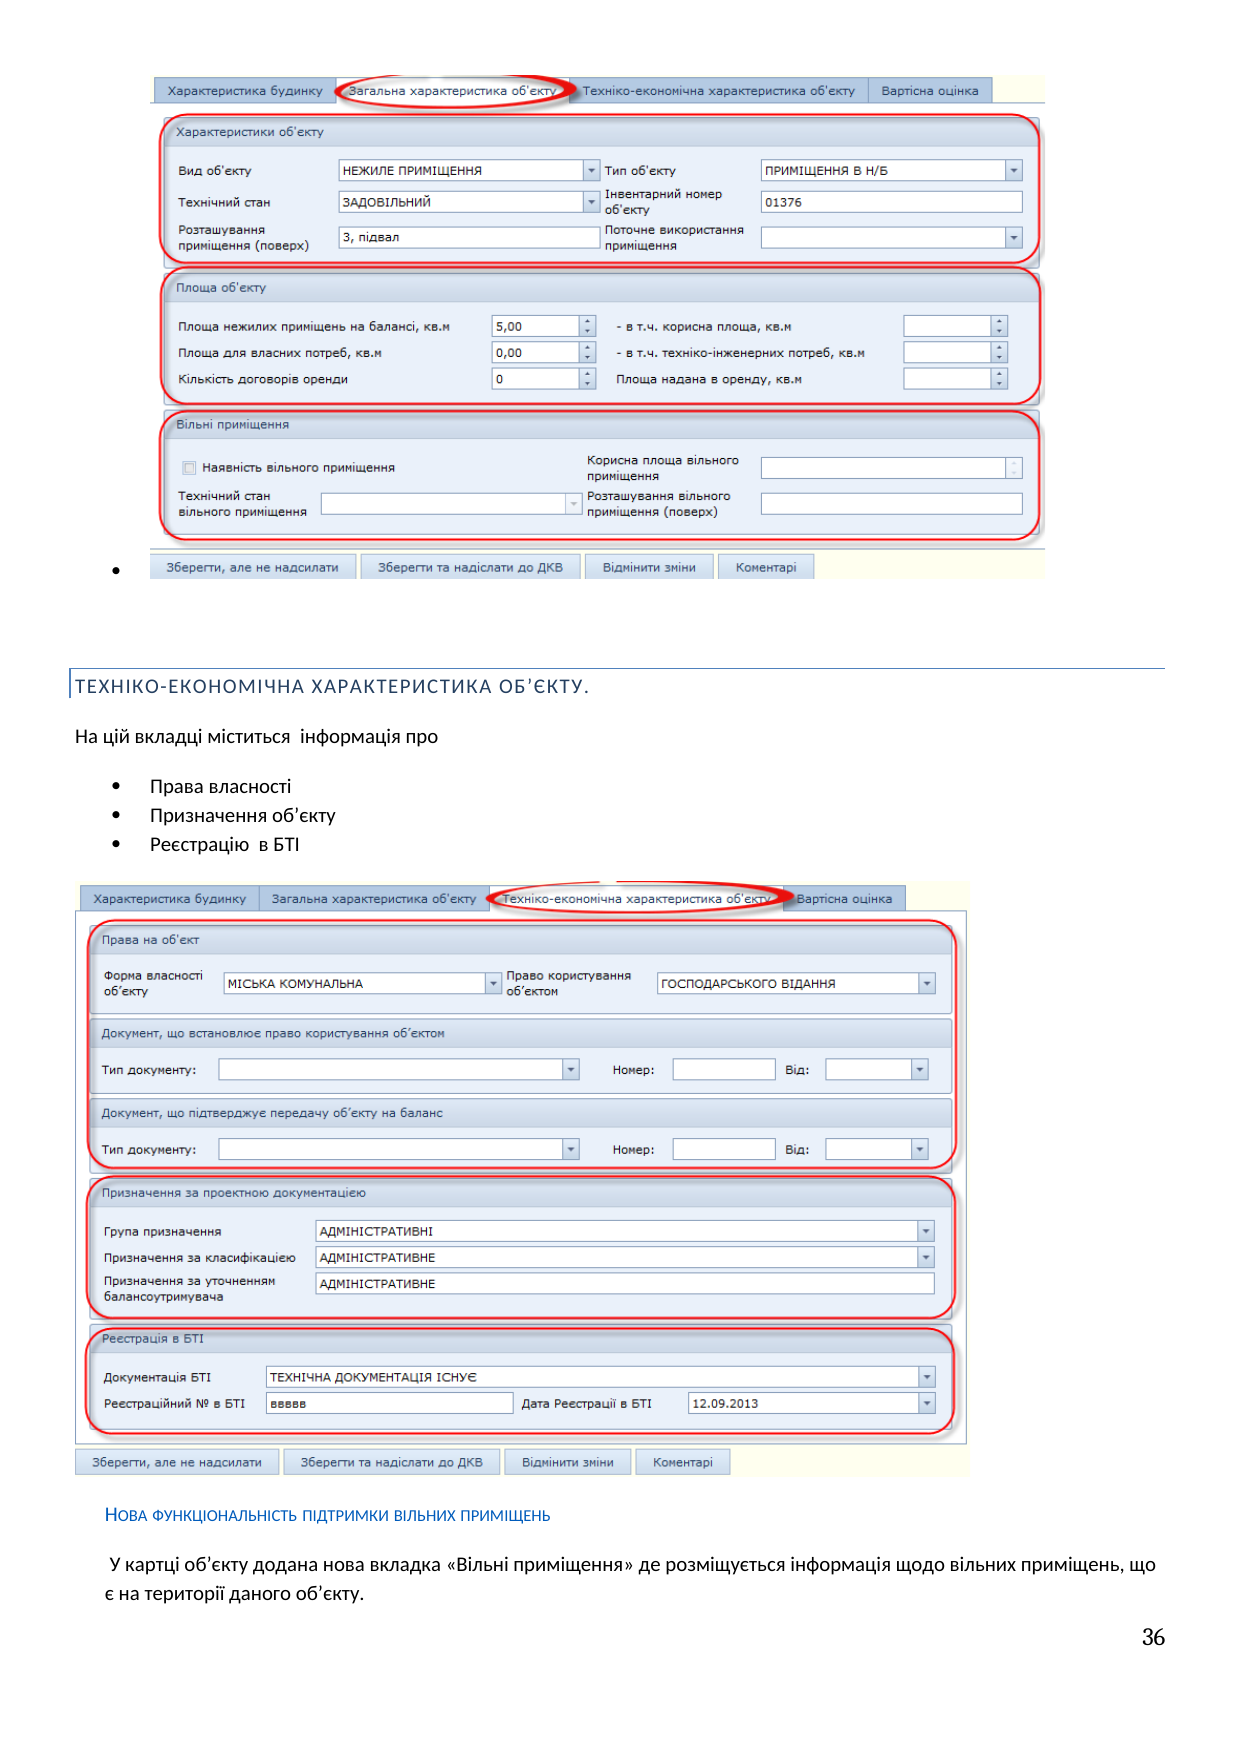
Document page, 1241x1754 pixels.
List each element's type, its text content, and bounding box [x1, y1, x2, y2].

list Призначення об’єкту [112, 802, 1165, 828]
text У картці об’єкту додана нова вкладка «Вільні приміщення» де розміщується інформація щодо вільних приміщень, що є на території даного об’єкту. [104, 1551, 1165, 1606]
text Нова функціональність підтримки вільних приміщень [104, 1501, 1165, 1527]
picture [150, 75, 1046, 579]
list Реєстрацію в БТІ [112, 831, 1165, 857]
list Права власності [112, 773, 1165, 798]
text На цій вкладці міститься інформація про [75, 723, 1165, 748]
picture [75, 881, 971, 1477]
subtitle Техніко-економічна характеристика об’єкту. [71, 669, 1165, 698]
